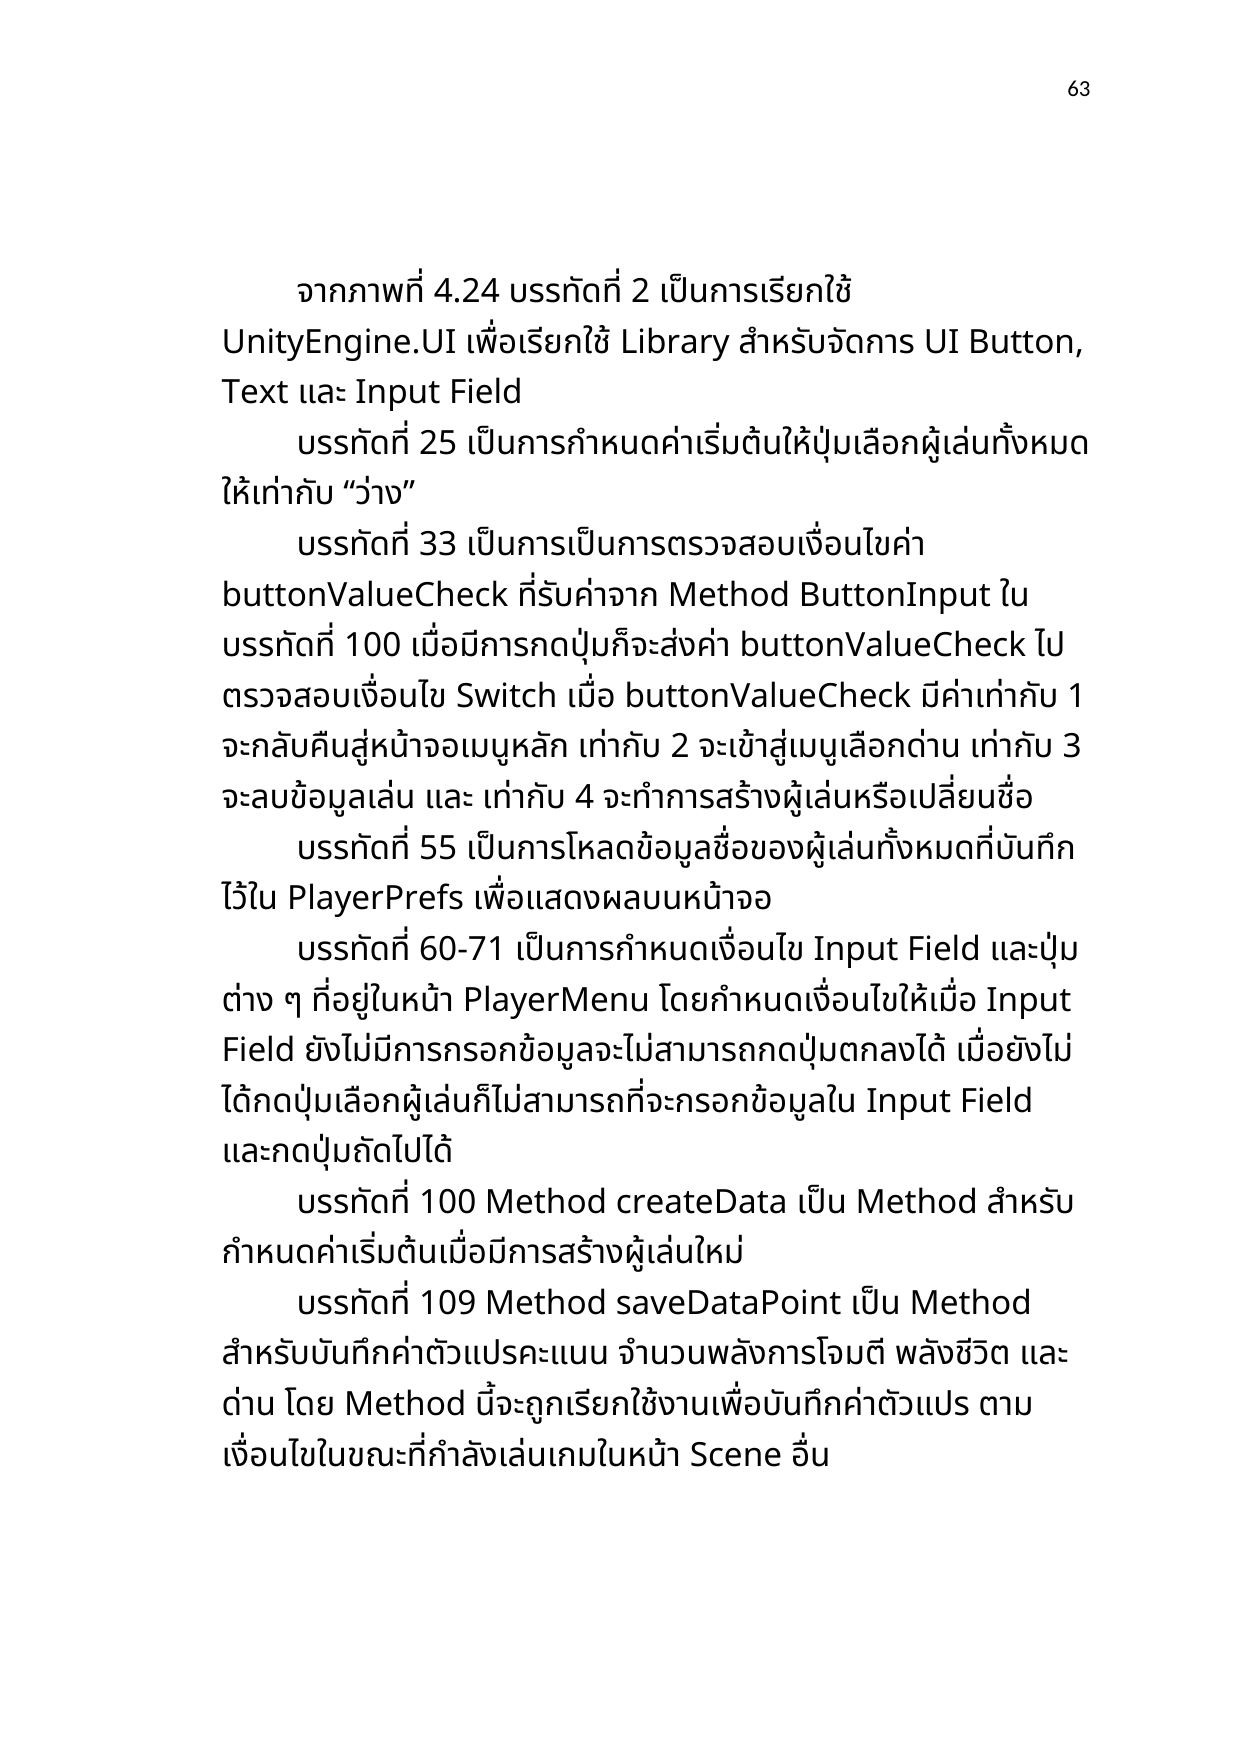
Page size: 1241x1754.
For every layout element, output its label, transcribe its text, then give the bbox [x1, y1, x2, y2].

text บรรทัดที่ 33 เป็นการเป็นการตรวจสอบเงื่อนไขค่า buttonValueCheck ที่รับค่าจาก Method ButtonInput ในบรรทัดที่ 100 เมื่อมีการกดปุ่มก็จะส่งค่า buttonValueCheck ไปตรวจสอบเงื่อนไข Switch เมื่อ buttonValueCheck มีค่าเท่ากับ 1 จะกลับคืนสู่หน้าจอเมนูหลัก เท่ากับ 2 จะเข้าสู่เมนูเลือกด่าน เท่ากับ 3 จะลบข้อมูลเล่น และ เท่ากับ 4 จะทำการสร้างผู้เล่นหรือเปลี่ยนชื่อ [221, 520, 1090, 823]
text บรรทัดที่ 55 เป็นการโหลดข้อมูลชื่อของผู้เล่นทั้งหมดที่บันทึกไว้ใน PlayerPrefs เพื่อแสดงผลบนหน้าจอ [221, 823, 1090, 925]
text บรรทัดที่ 60-71 เป็นการกำหนดเงื่อนไข Input Field และปุ่มต่าง ๆ ที่อยู่ในหน้า PlayerMenu โดยกำหนดเงื่อนไขให้เมื่อ Input Field ยังไม่มีการกรอกข้อมูลจะไม่สามารถกดปุ่มตกลงได้ เมื่อยังไม่ได้กดปุ่มเลือกผู้เล่นก็ไม่สามารถที่จะกรอกข้อมูลใน Input Field และกดปุ่มถัดไปได้ [221, 925, 1090, 1178]
text บรรทัดที่ 25 เป็นการกำหนดค่าเริ่มต้นให้ปุ่มเลือกผู้เล่นทั้งหมดให้เท่ากับ “ว่าง” [221, 419, 1090, 520]
text บรรทัดที่ 109 Method saveDataPoint เป็น Method สำหรับบันทึกค่าตัวแปรคะแนน จำนวนพลังการโจมตี พลังชีวิต และด่าน โดย Method นี้จะถูกเรียกใช้งานเพื่อบันทึกค่าตัวแปร ตามเงื่อนไขในขณะที่กำลังเล่นเกมในหน้า Scene อื่น [221, 1279, 1090, 1481]
text จากภาพที่ 4.24 บรรทัดที่ 2 เป็นการเรียกใช้ UnityEngine.UI เพื่อเรียกใช้ Library สำหรับจัดการ UI Button, Text และ Input Field [221, 267, 1090, 419]
text บรรทัดที่ 100 Method createData เป็น Method สำหรับกำหนดค่าเริ่มต้นเมื่อมีการสร้างผู้เล่นใหม่ [221, 1178, 1090, 1279]
